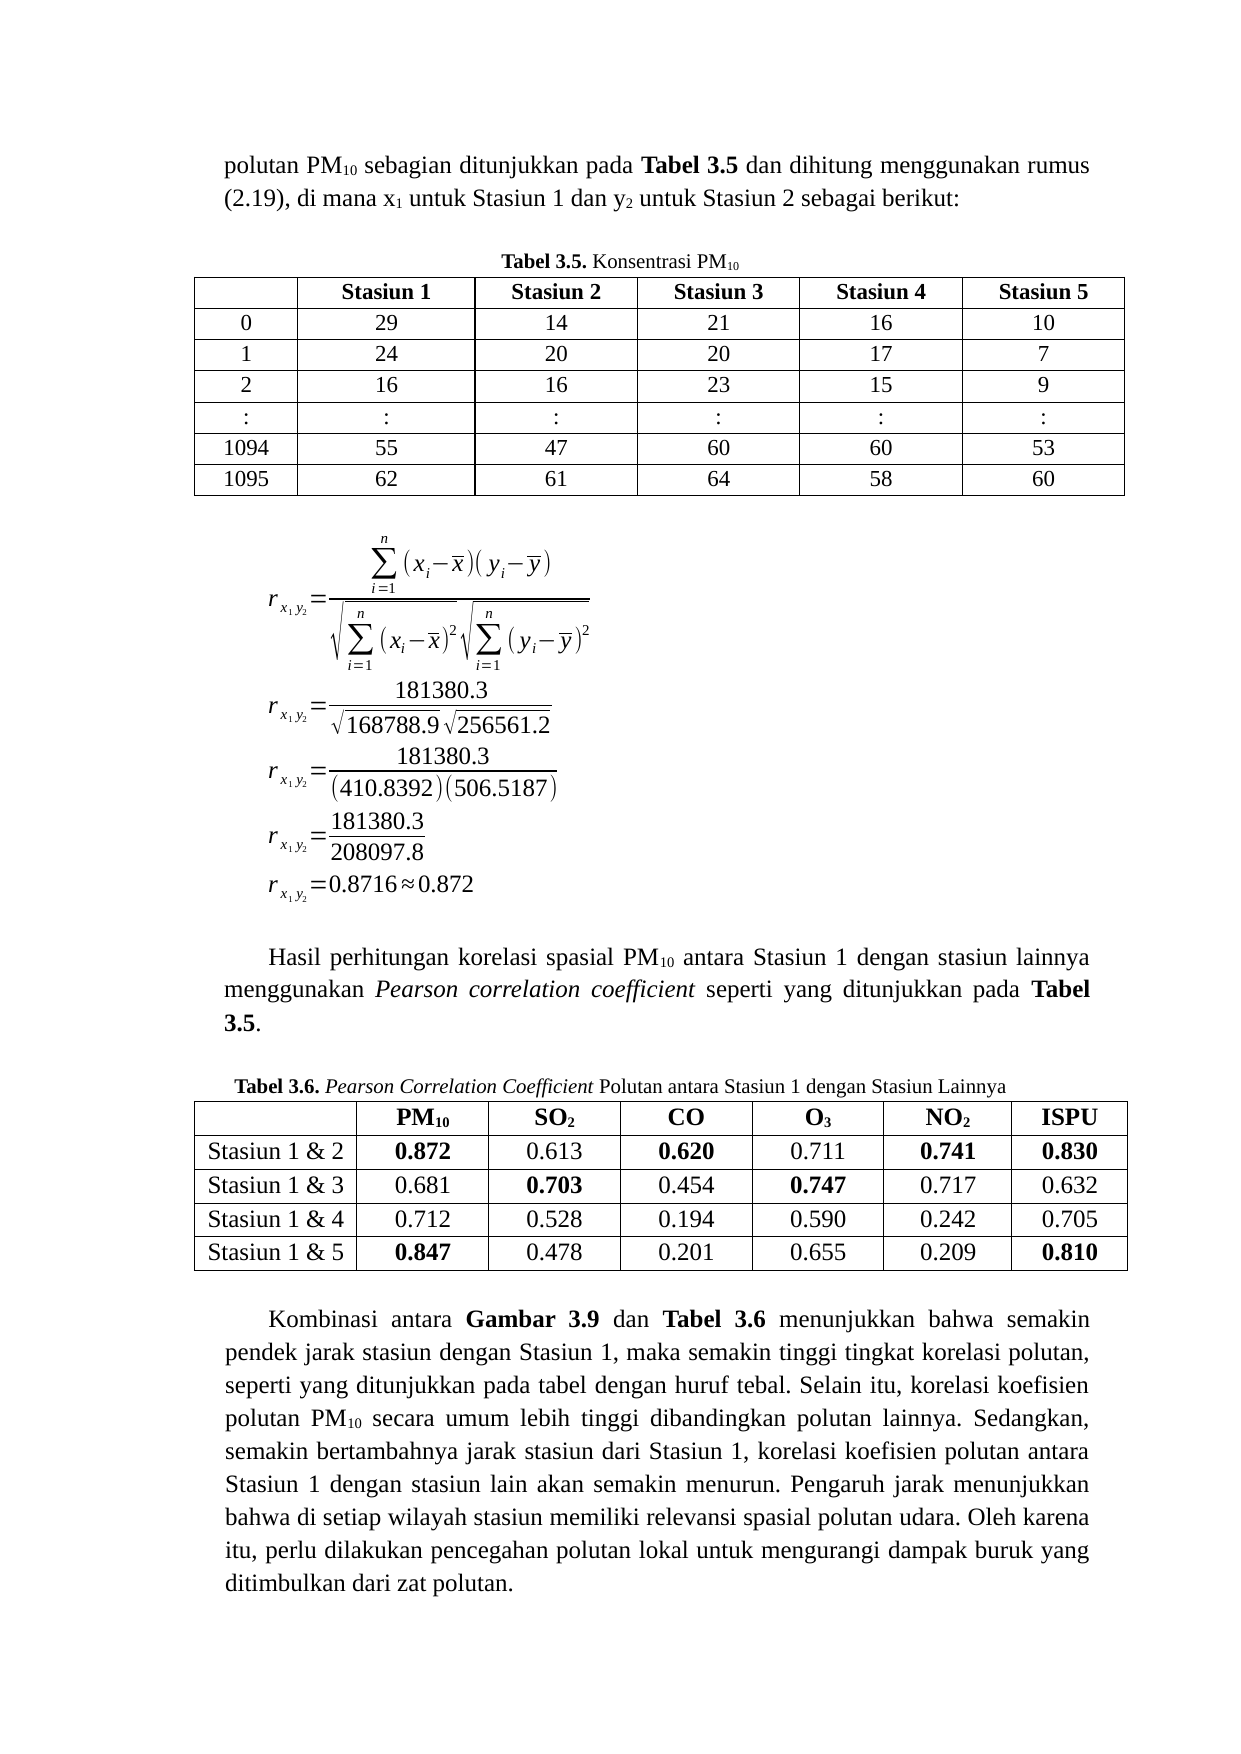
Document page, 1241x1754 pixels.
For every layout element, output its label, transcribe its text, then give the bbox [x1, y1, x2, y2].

table_cell 58 [800, 465, 962, 495]
table_cell 1094 [195, 434, 297, 464]
table_cell 0.242 [884, 1204, 1011, 1236]
table_cell 0.655 [753, 1237, 883, 1270]
table_cell 0.747 [753, 1170, 883, 1203]
table_cell 60 [800, 434, 962, 464]
table_cell 0.632 [1012, 1170, 1127, 1203]
text Tabel 3.5. Konsentrasi PM10 [150, 249, 1090, 273]
table_cell 10 [963, 309, 1124, 339]
table_cell 64 [638, 465, 799, 495]
table_header Stasiun 1 [298, 278, 474, 308]
table_cell 7 [963, 340, 1124, 370]
table_header CO [621, 1102, 752, 1135]
table_cell 61 [476, 465, 637, 495]
table_cell 29 [298, 309, 474, 339]
table_cell : [476, 403, 637, 433]
table_header [195, 1102, 356, 1135]
table_cell : [800, 403, 962, 433]
table_cell 2 [195, 371, 297, 402]
table_cell 0.194 [621, 1204, 752, 1236]
table_cell 0.810 [1012, 1237, 1127, 1270]
table_cell 0.847 [357, 1237, 488, 1270]
table_cell 0.741 [884, 1136, 1011, 1169]
table_header Stasiun 2 [476, 278, 637, 308]
table_header O3 [753, 1102, 883, 1135]
table_cell 1 [195, 340, 297, 370]
table_cell 20 [638, 340, 799, 370]
table_cell 21 [638, 309, 799, 339]
table_cell 16 [298, 371, 474, 402]
table_cell 0.705 [1012, 1204, 1127, 1236]
table_header PM10 [357, 1102, 488, 1135]
table_cell 0.528 [489, 1204, 620, 1236]
table_cell 0.703 [489, 1170, 620, 1203]
table_cell 0.590 [753, 1204, 883, 1236]
table_cell 14 [476, 309, 637, 339]
table_cell 20 [476, 340, 637, 370]
table_cell 0.712 [357, 1204, 488, 1236]
table_cell 53 [963, 434, 1124, 464]
table_cell : [298, 403, 474, 433]
table_header Stasiun 4 [800, 278, 962, 308]
table_cell 0.872 [357, 1136, 488, 1169]
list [224, 150, 1090, 212]
table_cell 0.454 [621, 1170, 752, 1203]
table_cell 24 [298, 340, 474, 370]
table_cell 0.201 [621, 1237, 752, 1270]
table_cell 62 [298, 465, 474, 495]
list Hasil perhitungan korelasi spasial PM10 antara Stasiun 1 dengan stasiun lainnya menggunakan Pearson correlation coefficient seperti yang ditunjukkan pada Tabel 3.5. [224, 942, 1090, 1036]
table_header ISPU [1012, 1102, 1127, 1135]
table_cell 9 [963, 371, 1124, 402]
table_cell 0.717 [884, 1170, 1011, 1203]
table_cell 0.830 [1012, 1136, 1127, 1169]
table_cell 15 [800, 371, 962, 402]
table_cell 16 [800, 309, 962, 339]
table_header Stasiun 5 [963, 278, 1124, 308]
table_header Stasiun 3 [638, 278, 799, 308]
table_cell Stasiun 1 & 4 [195, 1204, 356, 1236]
list Kombinasi antara Gambar 3.9 dan Tabel 3.6 menunjukkan bahwa semakin pendek jarak stasiun dengan Stasiun 1, maka semakin tinggi tingkat korelasi polutan, seperti yang ditunjukkan pada tabel dengan huruf tebal. Selain itu, korelasi koefisien polutan PM10 secara umum lebih tinggi dibandingkan polutan lainnya. Sedangkan, semakin bertambahnya jarak stasiun dari Stasiun 1, korelasi koefisien polutan antara Stasiun 1 dengan stasiun lain akan semakin menurun. Pengaruh jarak menunjukkan bahwa di setiap wilayah stasiun memiliki relevansi spasial polutan udara. Oleh karena itu, perlu dilakukan pencegahan polutan lokal untuk mengurangi dampak buruk yang ditimbulkan dari zat polutan. [225, 1304, 1090, 1597]
table_cell 17 [800, 340, 962, 370]
table_cell 0.478 [489, 1237, 620, 1270]
table_cell 0.620 [621, 1136, 752, 1169]
table_cell 47 [476, 434, 637, 464]
table_cell : [963, 403, 1124, 433]
table_header [195, 278, 297, 308]
table_header NO2 [884, 1102, 1011, 1135]
table_cell : [638, 403, 799, 433]
table_cell 23 [638, 371, 799, 402]
table_cell 55 [298, 434, 474, 464]
table_cell 60 [963, 465, 1124, 495]
table_cell Stasiun 1 & 3 [195, 1170, 356, 1203]
table_cell 0 [195, 309, 297, 339]
table_header SO2 [489, 1102, 620, 1135]
table_cell 0.711 [753, 1136, 883, 1169]
text Tabel 3.6. Pearson Correlation Coefficient Polutan antara Stasiun 1 dengan Stasiun Lainnya [150, 1074, 1090, 1098]
table_cell : [195, 403, 297, 433]
table_cell Stasiun 1 & 5 [195, 1237, 356, 1270]
table_cell 60 [638, 434, 799, 464]
table_cell Stasiun 1 & 2 [195, 1136, 356, 1169]
table_cell 0.209 [884, 1237, 1011, 1270]
table_cell 0.613 [489, 1136, 620, 1169]
table_cell 16 [476, 371, 637, 402]
table_cell 0.681 [357, 1170, 488, 1203]
table_cell 1095 [195, 465, 297, 495]
